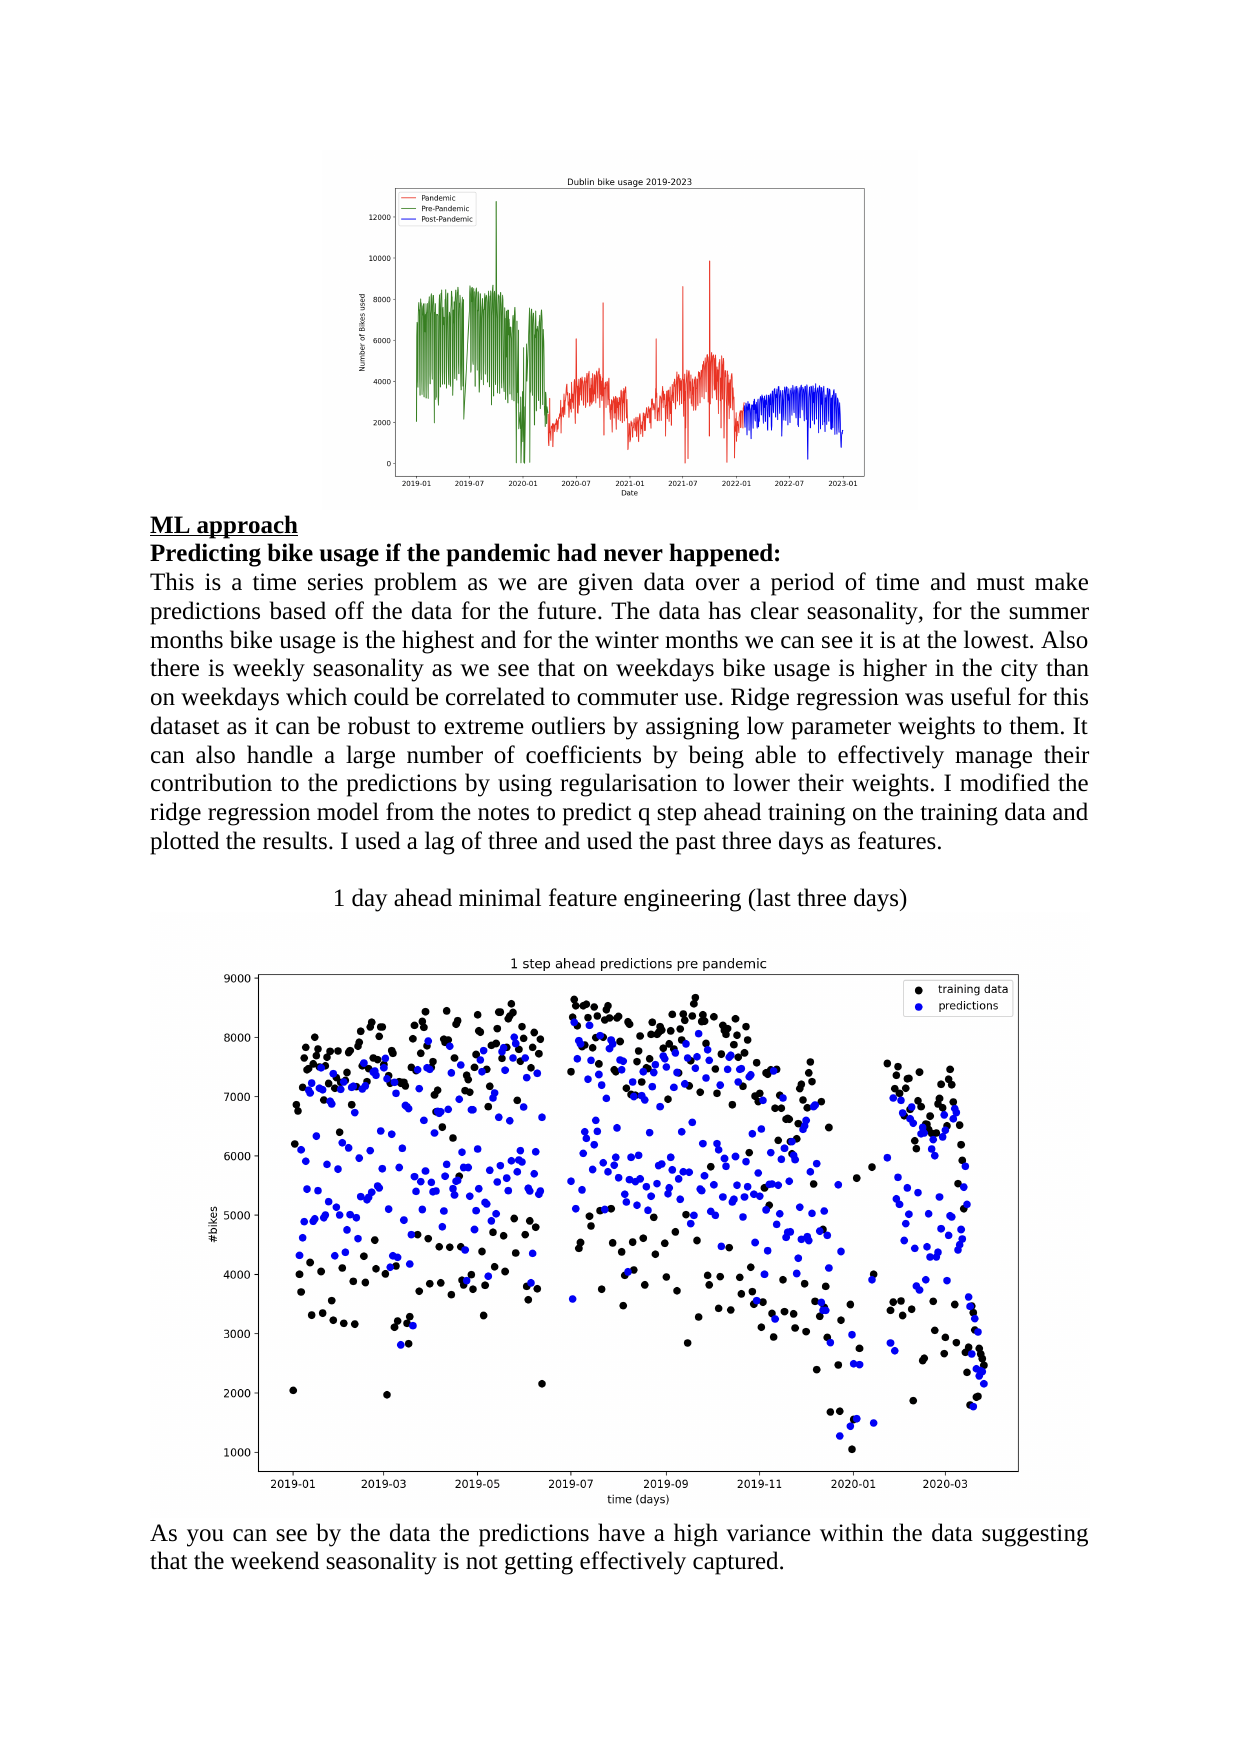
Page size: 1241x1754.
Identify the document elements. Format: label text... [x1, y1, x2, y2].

text This is a time series problem as we are given data over a period of time and must make predictions based off the data for the future. The data has clear seasonality, for the summer months bike usage is the highest and for the winter months we can see it is at the lowest. Also there is weekly seasonality as we see that on weekdays bike usage is higher in the city than on weekdays which could be correlated to commuter use. Ridge regression was useful for this dataset as it can be robust to extreme outliers by assigning low parameter weights to them. It can also handle a large number of coefficients by being able to effectively manage their contribution to the predictions by using regularisation to lower their weights. I modified the ridge regression model from the notes to predict q step ahead training on the training data and plotted the results. I used a lag of three and used the past three days as features. [150, 567, 1090, 855]
text As you can see by the data the predictions have a high variance within the data suggesting that the weekend seasonality is not getting effectively captured. [150, 1518, 1090, 1575]
text ML approach [150, 510, 1090, 538]
text 1 day ahead minimal feature engineering (last three days) [150, 883, 1090, 912]
picture [150, 912, 1091, 1518]
text Predicting bike usage if the pandemic had never happened: [150, 538, 1090, 567]
picture [322, 150, 919, 510]
